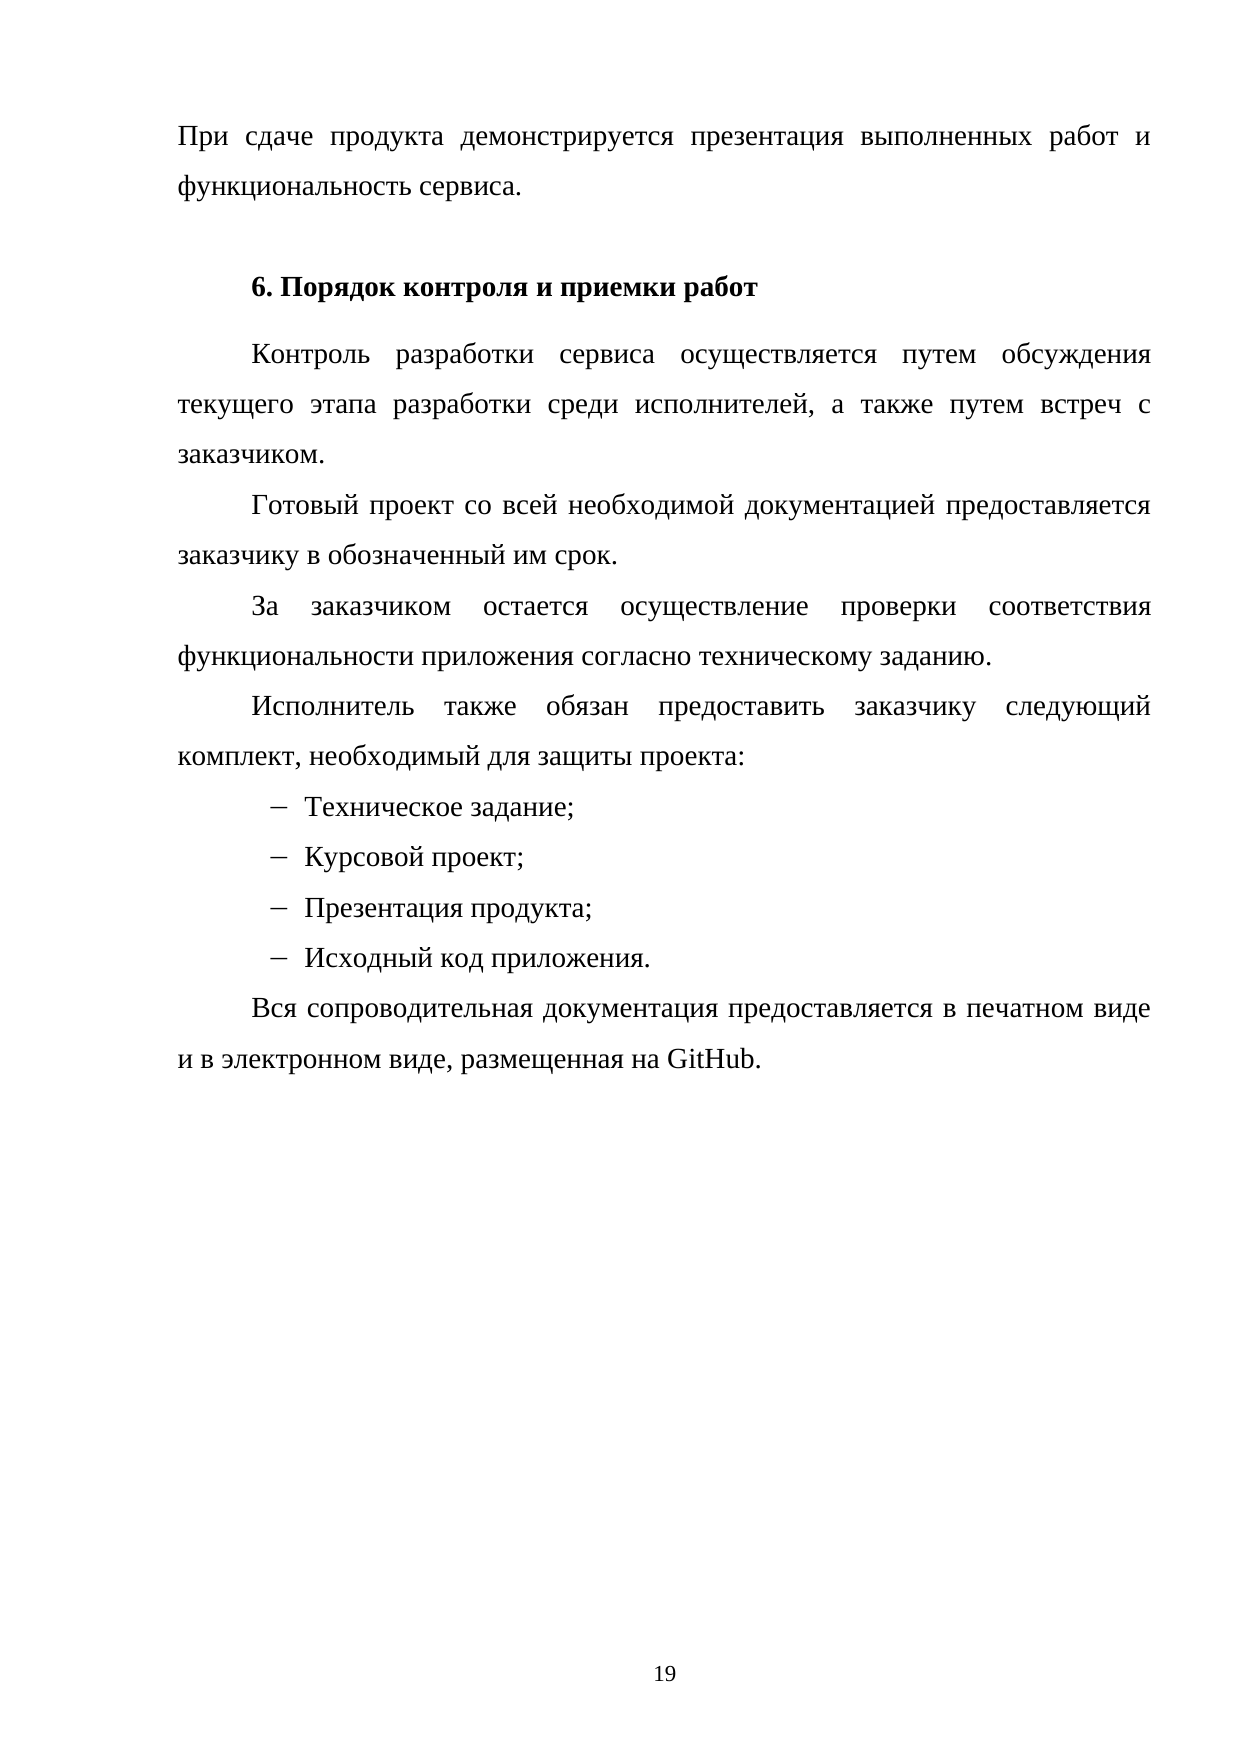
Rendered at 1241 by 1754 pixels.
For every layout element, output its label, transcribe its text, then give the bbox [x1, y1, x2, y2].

text Исходный код приложения. [267, 940, 1152, 974]
text Порядок контроля и приемки работ [251, 269, 1152, 303]
text Готовый проект со всей необходимой документацией предоставляется заказчику в обозначенный им срок. [177, 487, 1152, 571]
text Исполнитель также обязан предоставить заказчику следующий комплект, необходимый для защиты проекта: [177, 688, 1152, 772]
text Вся сопроводительная документация предоставляется в печатном виде и в электронном виде, размещенная на GitHub. [177, 991, 1152, 1074]
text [177, 118, 1152, 202]
text Контроль разработки сервиса осуществляется путем обсуждения текущего этапа разработки среди исполнителей, а также путем встреч с заказчиком. [177, 336, 1152, 470]
text Техническое задание; [267, 789, 1152, 822]
text Презентация продукта; [267, 890, 1152, 923]
text Курсовой проект; [267, 839, 1152, 873]
text За заказчиком остается осуществление проверки соответствия функциональности приложения согласно техническому заданию. [177, 588, 1152, 671]
